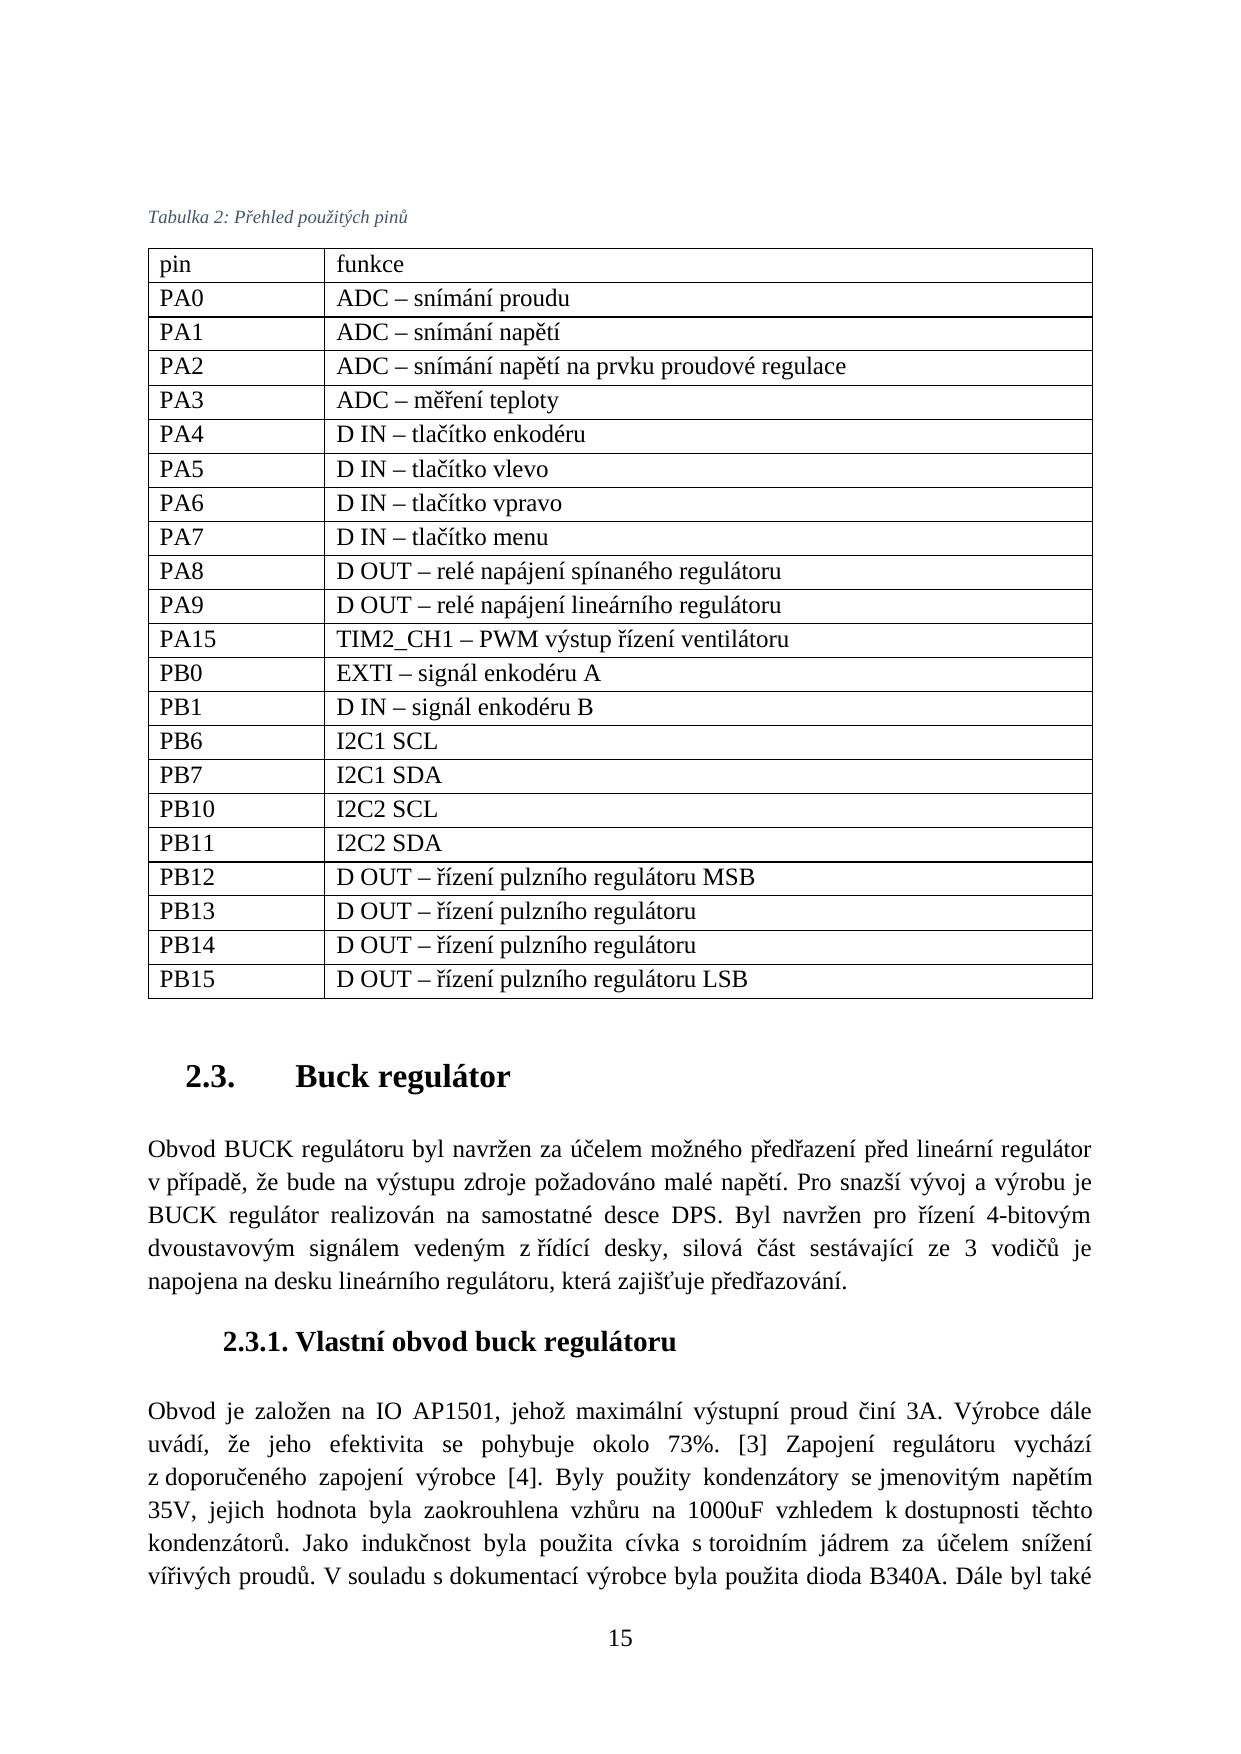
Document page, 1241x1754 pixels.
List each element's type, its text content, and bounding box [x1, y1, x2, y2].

table_cell I2C2 SDA [325, 828, 1092, 861]
table_cell PB1 [149, 692, 324, 725]
table_cell PA1 [149, 318, 324, 350]
table_cell D IN – tlačítko enkodéru [325, 420, 1092, 453]
table_cell PA4 [149, 420, 324, 453]
table_cell PB13 [149, 896, 324, 929]
table_cell PA5 [149, 454, 324, 487]
table_cell D IN – tlačítko vlevo [325, 454, 1092, 487]
text Obvod BUCK regulátoru byl navržen za účelem možného předřazení před lineární regulátor v případě, že bude na výstupu zdroje požadováno malé napětí. Pro snazší vývoj a výrobu je BUCK regulátor realizován na samostatné desce DPS. Byl navržen pro řízení 4-bitovým dvoustavovým signálem vedeným z řídící desky, silová část sestávající ze 3 vodičů je napojena na desku lineárního regulátoru, která zajišťuje předřazování. [148, 1134, 1093, 1295]
table_cell I2C1 SCL [325, 726, 1092, 759]
table_cell PA6 [149, 488, 324, 521]
table_cell D OUT – řízení pulzního regulátoru [325, 931, 1092, 963]
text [148, 1396, 1093, 1590]
table_cell PA15 [149, 624, 324, 657]
table_cell D IN – tlačítko vpravo [325, 488, 1092, 521]
table_cell D OUT – relé napájení spínaného regulátoru [325, 556, 1092, 589]
table_cell I2C2 SCL [325, 794, 1092, 827]
table_cell ADC – snímání napětí [325, 318, 1092, 350]
table_header funkce [325, 249, 1092, 282]
table_cell TIM2_CH1 – PWM výstup řízení ventilátoru [325, 624, 1092, 657]
table_cell D IN – signál enkodéru B [325, 692, 1092, 725]
table_cell PB10 [149, 794, 324, 827]
table_cell PA8 [149, 556, 324, 589]
table_cell PA9 [149, 590, 324, 623]
text Tabulka 2: Přehled použitých pinů [148, 206, 1093, 227]
table_cell EXTI – signál enkodéru A [325, 658, 1092, 691]
table_cell PB15 [149, 965, 324, 998]
subtitle Vlastní obvod buck regulátoru [223, 1324, 1093, 1358]
table_cell PB11 [149, 828, 324, 861]
table_cell PA2 [149, 351, 324, 384]
table_cell ADC – měření teploty [325, 386, 1092, 418]
table_cell D OUT – řízení pulzního regulátoru LSB [325, 965, 1092, 998]
table_cell PA3 [149, 386, 324, 418]
table_cell I2C1 SDA [325, 760, 1092, 793]
table_cell D OUT – řízení pulzního regulátoru MSB [325, 863, 1092, 895]
subtitle Buck regulátor [185, 1057, 1093, 1095]
table_cell PA0 [149, 283, 324, 316]
table_cell D OUT – relé napájení lineárního regulátoru [325, 590, 1092, 623]
table_cell PB14 [149, 931, 324, 963]
table_cell PA7 [149, 522, 324, 555]
table_cell PB7 [149, 760, 324, 793]
table_cell ADC – snímání napětí na prvku proudové regulace [325, 351, 1092, 384]
table_header pin [149, 249, 324, 282]
table_cell D IN – tlačítko menu [325, 522, 1092, 555]
table_cell PB12 [149, 863, 324, 895]
table_cell PB6 [149, 726, 324, 759]
table_cell ADC – snímání proudu [325, 283, 1092, 316]
table_cell PB0 [149, 658, 324, 691]
table_cell D OUT – řízení pulzního regulátoru [325, 896, 1092, 929]
